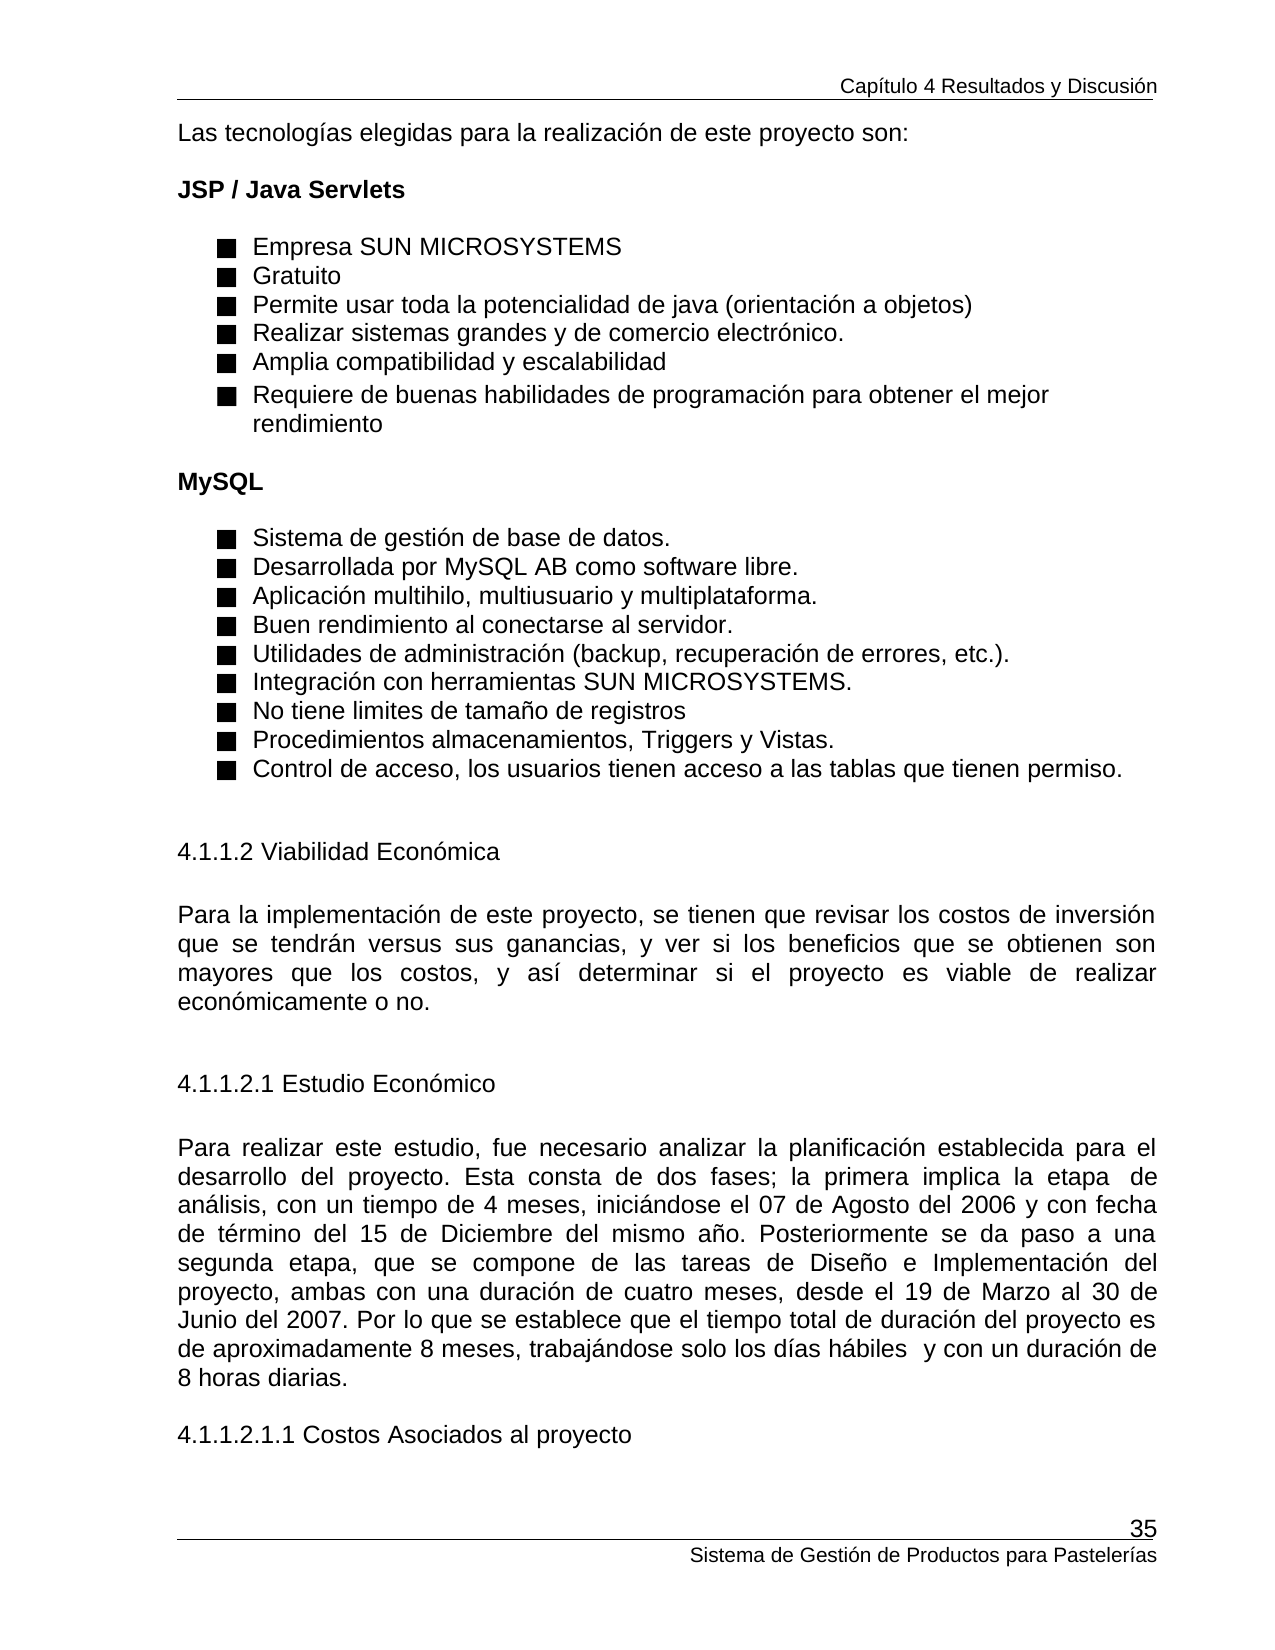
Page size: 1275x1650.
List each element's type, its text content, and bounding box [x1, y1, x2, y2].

list Sistema de gestión de base de datos. [214, 523, 1183, 553]
list Requiere de buenas habilidades de programación para obtener el mejor rendimiento [215, 376, 1051, 438]
text MySQL [177, 466, 1183, 495]
list Viabilidad Económica [177, 836, 1183, 865]
list Integración con herramientas SUN MICROSYSTEMS. [214, 668, 1183, 697]
list Estudio Económico [177, 1069, 1183, 1098]
list Gratuito [214, 261, 1183, 290]
text Para la implementación de este proyecto, se tienen que revisar los costos de inversión que se tendrán versus sus ganancias, y ver si los beneficios que se obtienen son mayores que los costos, y así determinar si el proyecto es viable de realizar económicamente o no. [177, 900, 1158, 1015]
list Utilidades de administración (backup, recuperación de errores, etc.). [214, 639, 1183, 668]
list Buen rendimiento al conectarse al servidor. [214, 610, 1183, 639]
list Control de acceso, los usuarios tienen acceso a las tablas que tienen permiso. [214, 754, 1183, 783]
text JSP / Java Servlets [177, 175, 1183, 204]
list Costos Asociados al proyecto [177, 1420, 1183, 1449]
list Aplicación multihilo, multiusuario y multiplataforma. [214, 582, 1183, 610]
list No tiene limites de tamaño de registros [214, 697, 1183, 725]
list Realizar sistemas grandes y de comercio electrónico. [214, 319, 1183, 348]
list Permite usar toda la potencialidad de java (orientación a objetos) [214, 290, 1183, 319]
text Para realizar este estudio, fue necesario analizar la planificación establecida para el desarrollo del proyecto. Esta consta de dos fases; la primera implica la etapa de análisis, con un tiempo de 4 meses, iniciándose el 07 de Agosto del 2006 y con fecha de término del 15 de Diciembre del mismo año. Posteriormente se da paso a una segunda etapa, que se compone de las tareas de Diseño e Implementación del proyecto, ambas con una duración de cuatro meses, desde el 19 de Marzo al 30 de Junio del 2007. Por lo que se establece que el tiempo total de duración del proyecto es de aproximadamente 8 meses, trabajándose solo los días hábiles y con un duración de 8 horas diarias. [177, 1133, 1158, 1392]
list Empresa SUN MICROSYSTEMS [214, 232, 1183, 261]
list Procedimientos almacenamientos, Triggers y Vistas. [214, 725, 1183, 754]
list Amplia compatibilidad y escalabilidad [214, 348, 1183, 376]
text Las tecnologías elegidas para la realización de este proyecto son: [177, 117, 1183, 146]
list Desarrollada por MySQL AB como software libre. [214, 553, 1183, 582]
